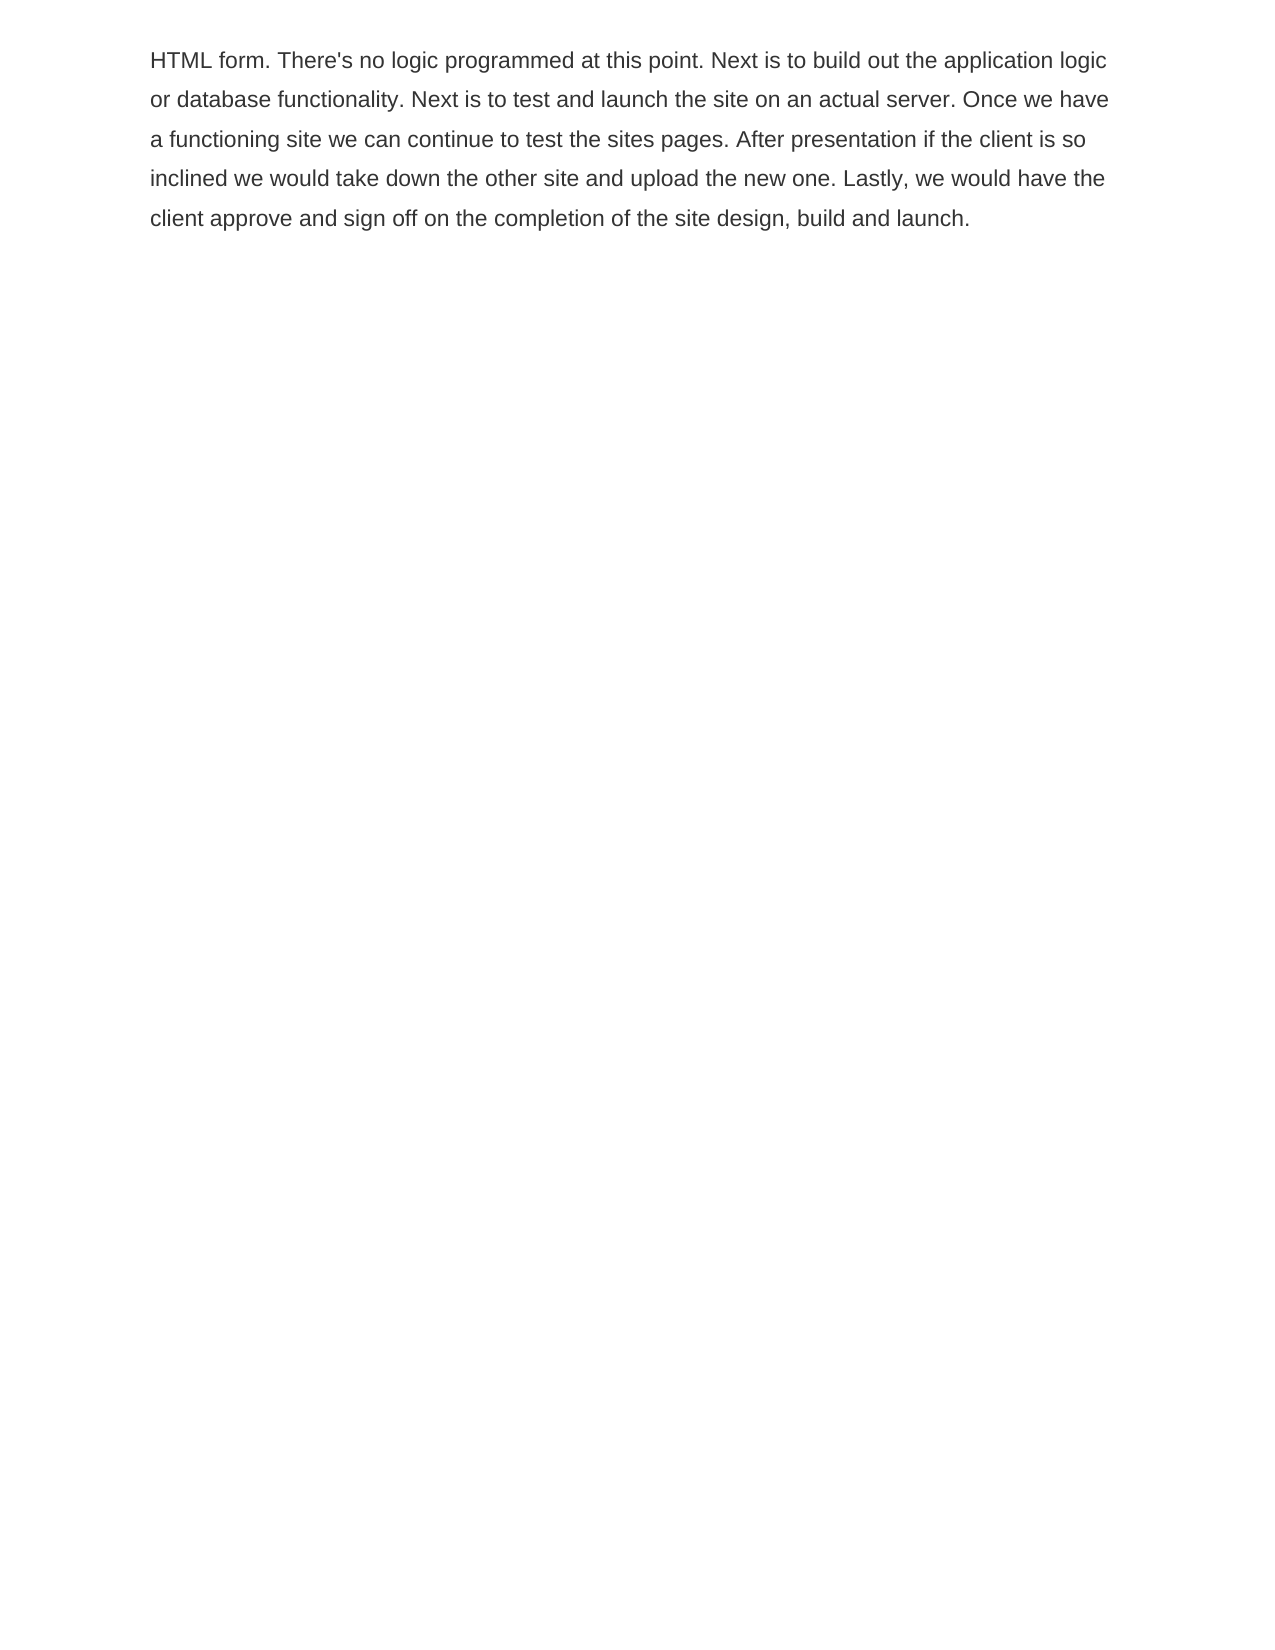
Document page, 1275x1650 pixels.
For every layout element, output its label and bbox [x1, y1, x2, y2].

text [150, 47, 1125, 231]
